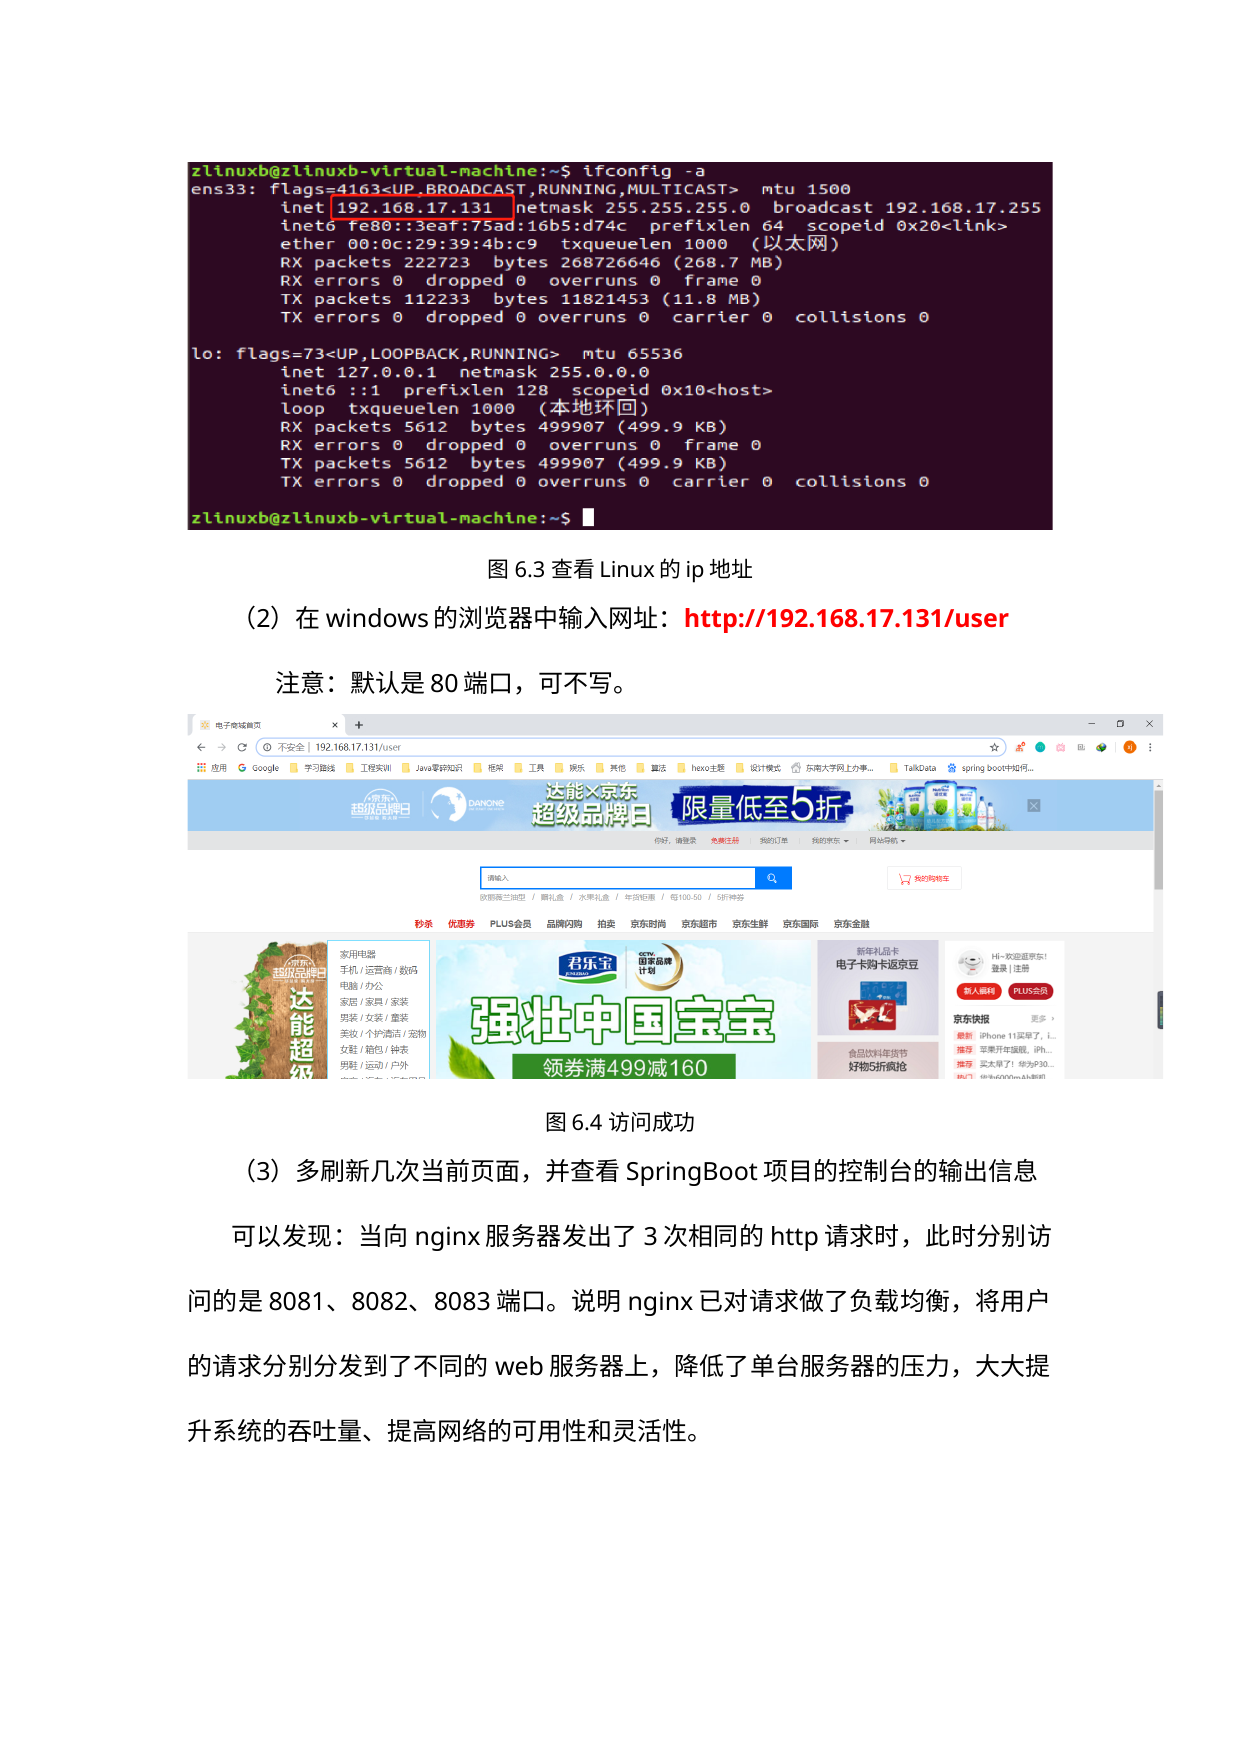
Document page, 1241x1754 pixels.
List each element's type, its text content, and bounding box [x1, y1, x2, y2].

text 可以发现：当向nginx服务器发出了3次相同的http请求时，此时分别访问的是8081、8082、8083端口。说明nginx已对请求做了负载均衡，将用户的请求分别分发到了不同的web服务器上，降低了单台服务器的压力，大大提升系统的吞吐量、提高网络的可用性和灵活性。 [187, 1202, 1053, 1462]
text 图 6.3 查看Linux的ip地址 [187, 552, 1053, 584]
text （3）多刷新几次当前页面，并查看SpringBoot项目的控制台的输出信息 [187, 1137, 1053, 1202]
text 注意：默认是80端口，可不写。 [187, 649, 1053, 714]
picture [187, 162, 1053, 530]
picture [187, 714, 1164, 1079]
text 图 6.4 访问成功 [187, 1104, 1053, 1137]
text （2）在windows的浏览器中输入网址：http://192.168.17.131/user [187, 584, 1053, 649]
